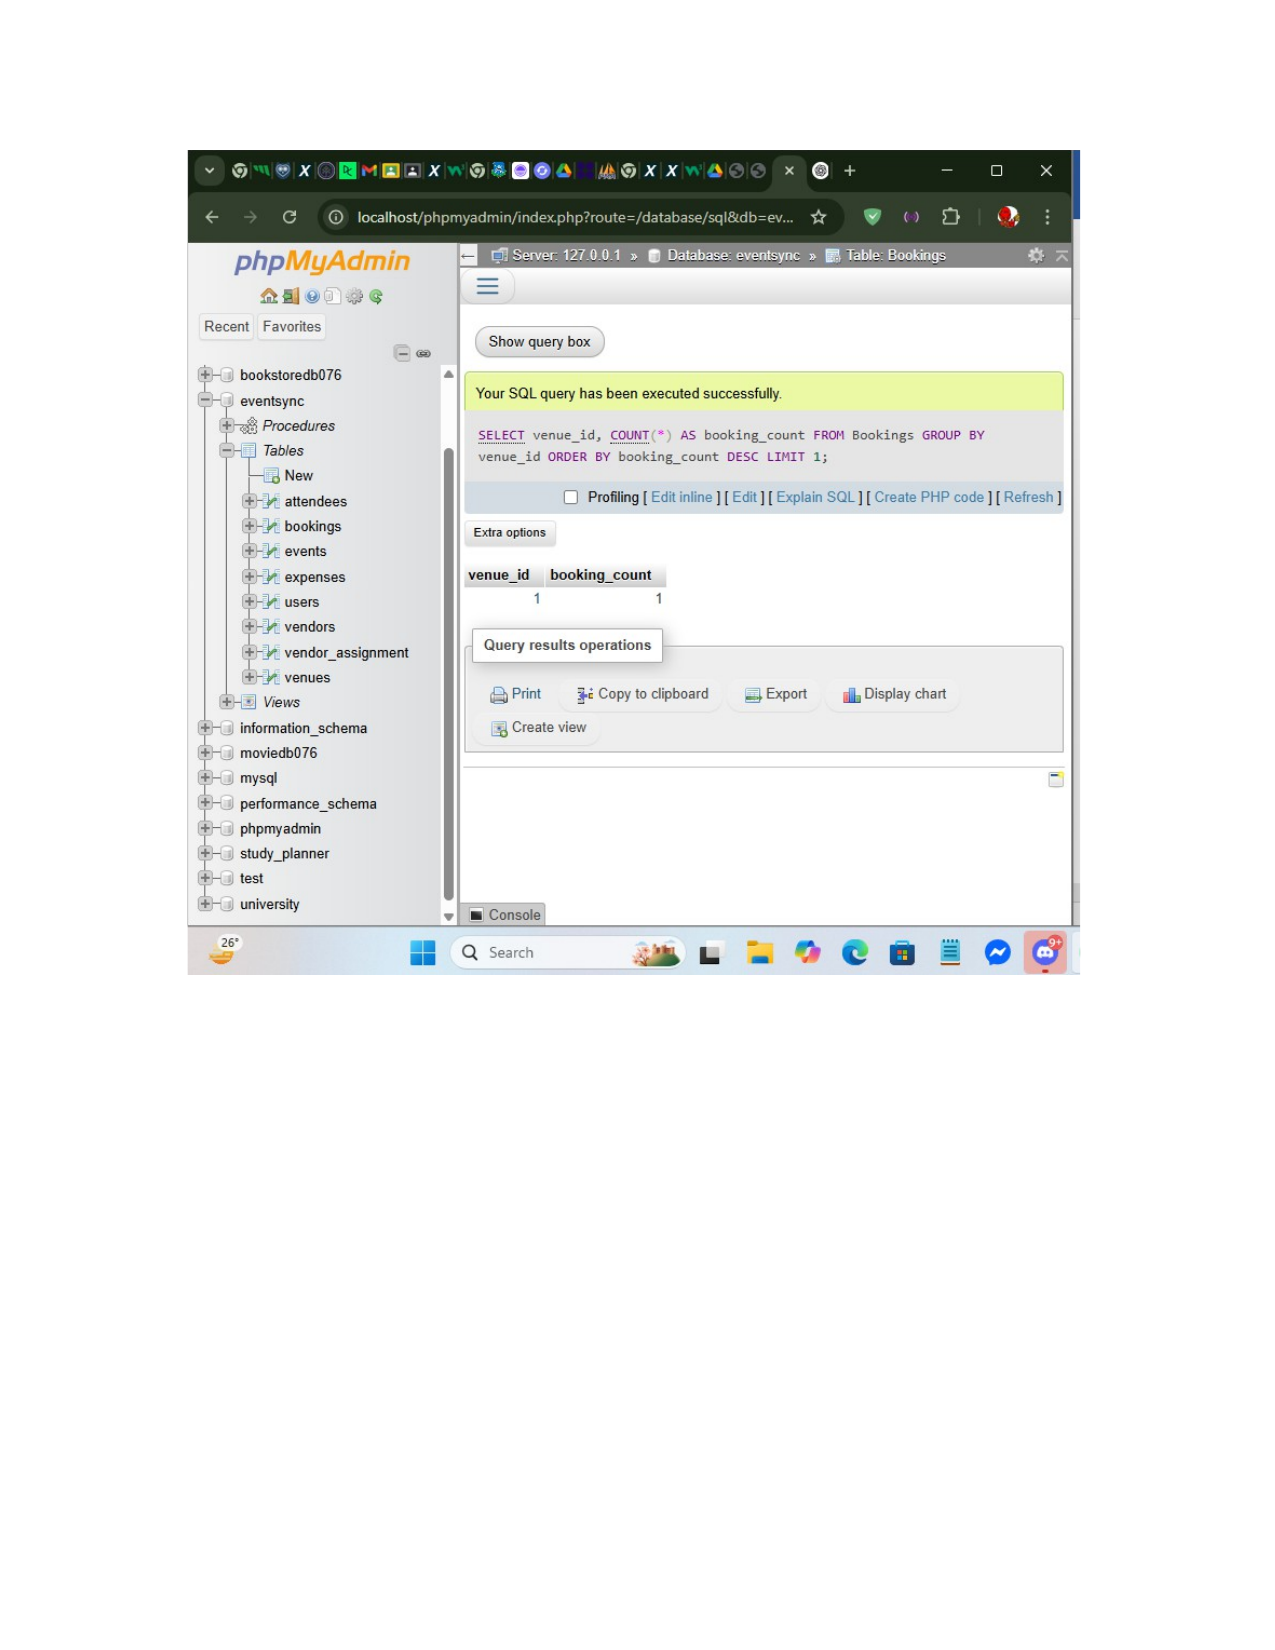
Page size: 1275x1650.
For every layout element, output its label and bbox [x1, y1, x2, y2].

picture [187, 150, 1080, 975]
